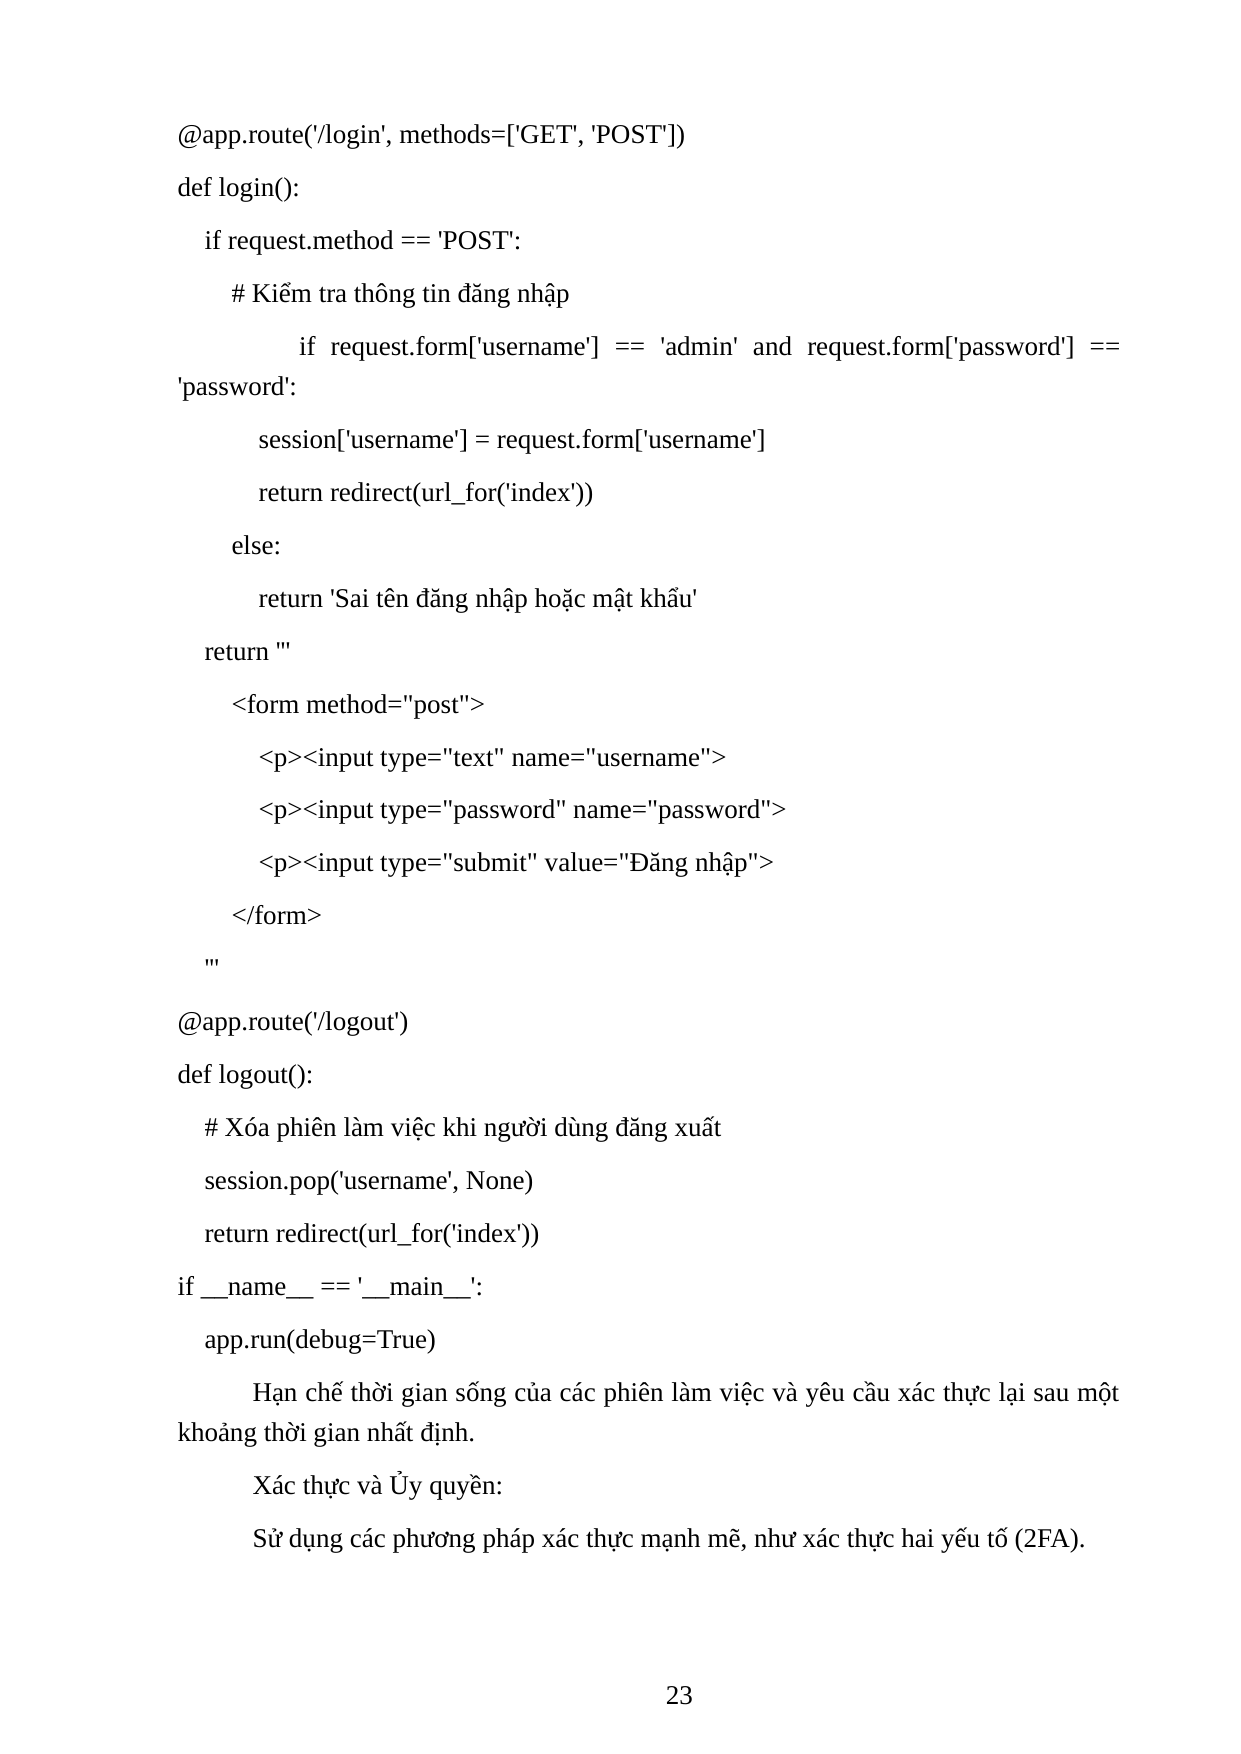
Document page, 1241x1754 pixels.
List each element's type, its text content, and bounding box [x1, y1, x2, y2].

text session['username'] = request.form['username'] [177, 423, 1122, 454]
text if request.form['username'] == 'admin' and request.form['password'] == 'password': [177, 330, 1122, 401]
text return 'Sai tên đăng nhập hoặc mật khẩu' [177, 582, 1122, 613]
text def login(): [177, 171, 1122, 202]
text ''' [177, 952, 1122, 983]
text if request.method == 'POST': [177, 224, 1122, 255]
text # Xóa phiên làm việc khi người dùng đăng xuất [177, 1111, 1122, 1142]
text Sử dụng các phương pháp xác thực mạnh mẽ, như xác thực hai yếu tố (2FA). [177, 1522, 1122, 1553]
text @app.route('/login', methods=['GET', 'POST']) [177, 118, 1122, 149]
text return redirect(url_for('index')) [177, 1217, 1122, 1248]
text return redirect(url_for('index')) [177, 476, 1122, 507]
text return ''' [177, 635, 1122, 666]
text app.run(debug=True) [177, 1323, 1122, 1354]
text @app.route('/logout') [177, 1005, 1122, 1036]
text session.pop('username', None) [177, 1164, 1122, 1195]
text </form> [177, 899, 1122, 931]
text def logout(): [177, 1058, 1122, 1089]
text if __name__ == '__main__': [177, 1270, 1122, 1301]
text Hạn chế thời gian sống của các phiên làm việc và yêu cầu xác thực lại sau một khoảng thời gian nhất định. [177, 1376, 1122, 1447]
text # Kiểm tra thông tin đăng nhập [177, 277, 1122, 308]
text Xác thực và Ủy quyền: [177, 1469, 1122, 1500]
text <p><input type="password" name="password"> [177, 793, 1122, 825]
text else: [177, 529, 1122, 560]
text <form method="post"> [177, 688, 1122, 719]
text <p><input type="submit" value="Đăng nhập"> [177, 846, 1122, 878]
text <p><input type="text" name="username"> [177, 741, 1122, 772]
